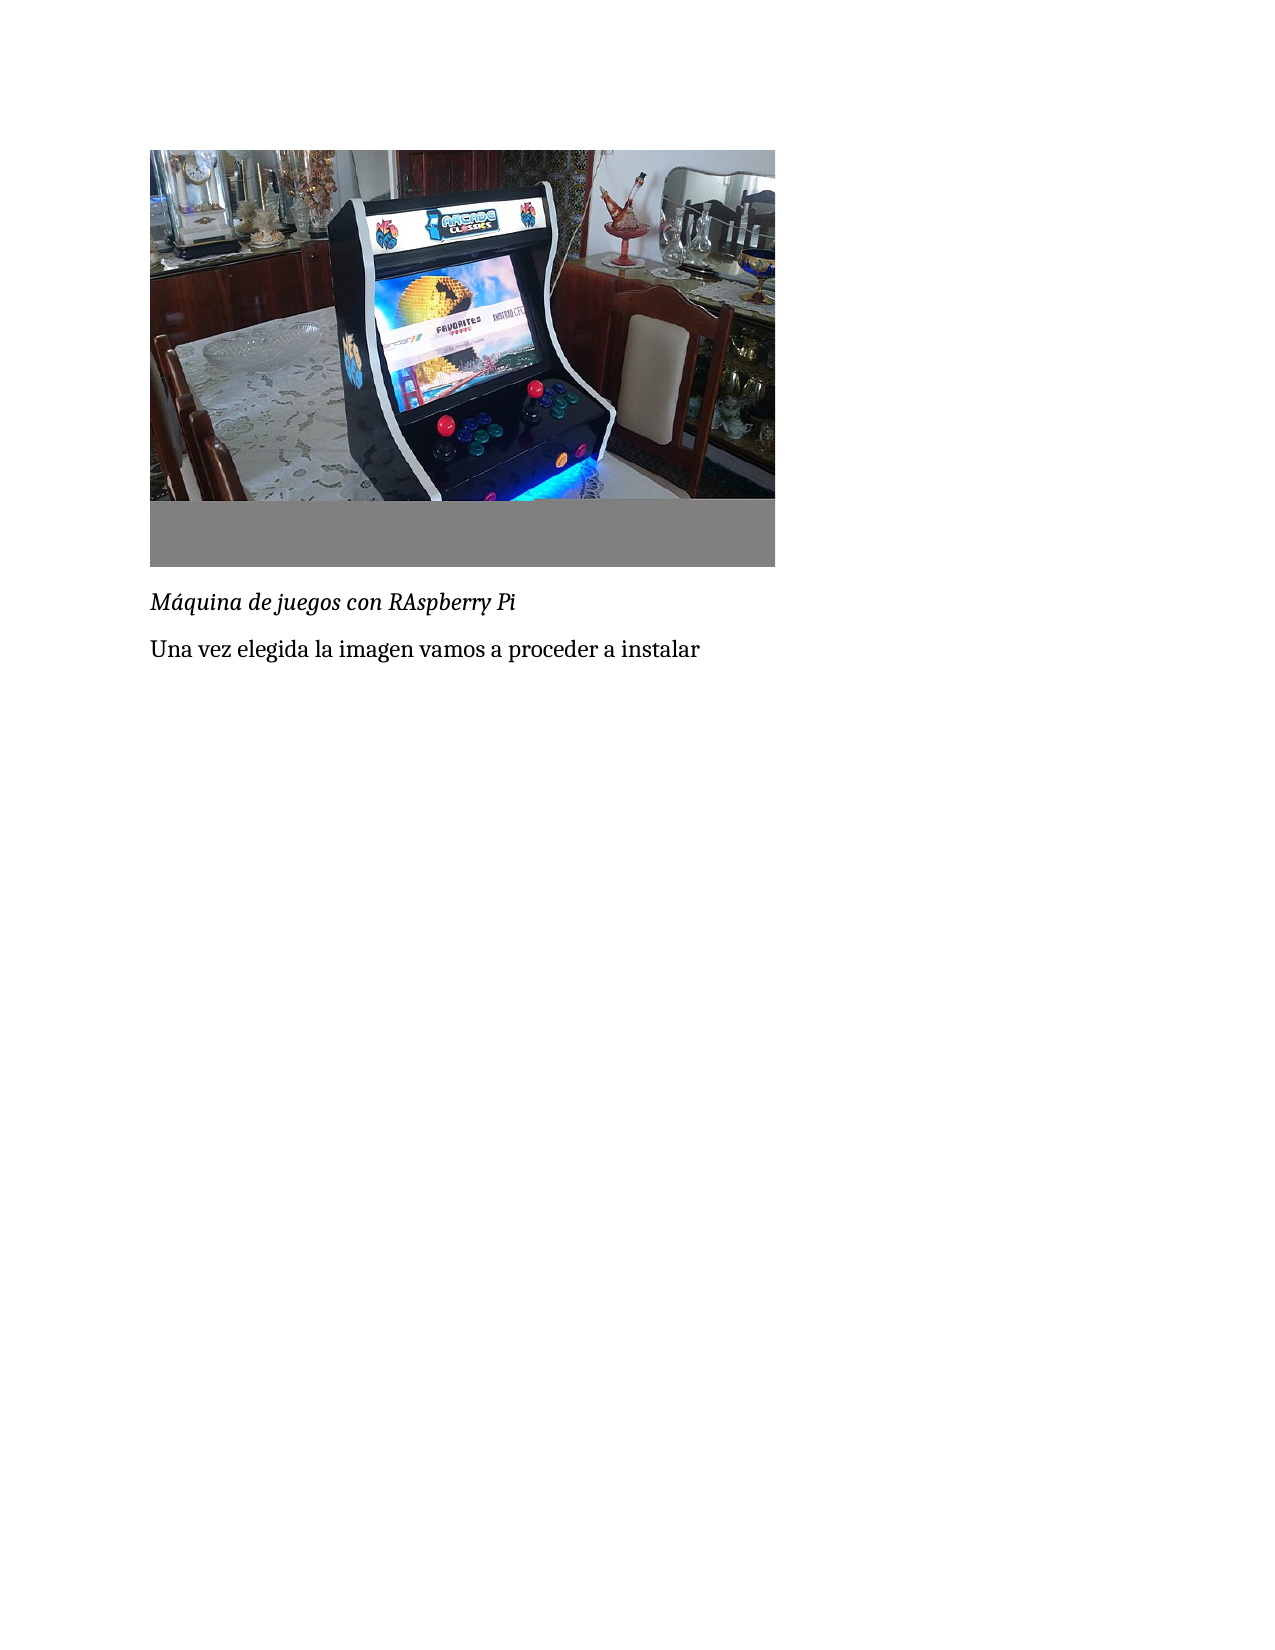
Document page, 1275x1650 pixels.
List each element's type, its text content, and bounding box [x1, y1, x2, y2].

text Máquina de juegos con RAspberry Pi [150, 587, 1125, 616]
text Una vez elegida la imagen vamos a proceder a instalar [150, 635, 1125, 664]
picture [150, 150, 775, 567]
